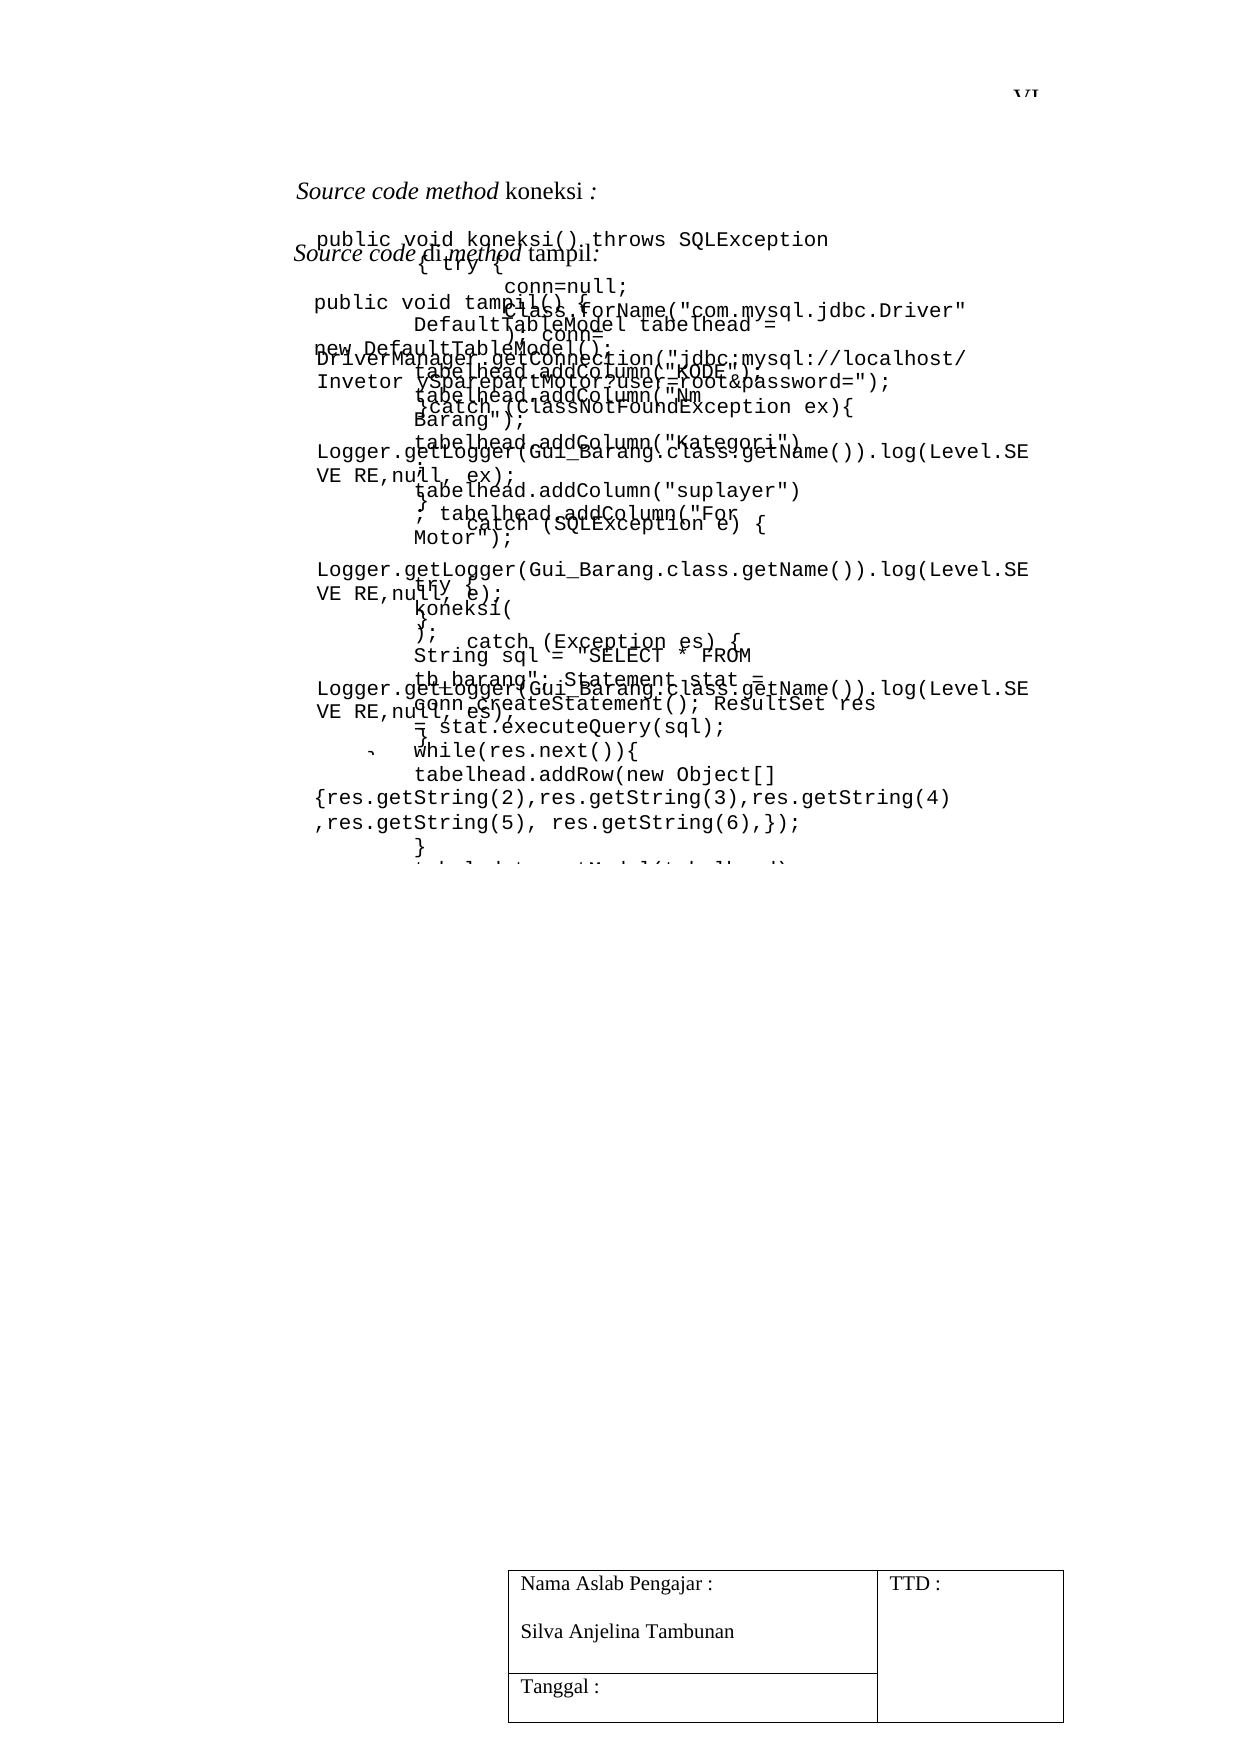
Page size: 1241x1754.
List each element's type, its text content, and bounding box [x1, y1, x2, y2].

text Source code method koneksi : [296, 176, 1088, 205]
text Source code di method tampil: [293, 238, 1088, 267]
